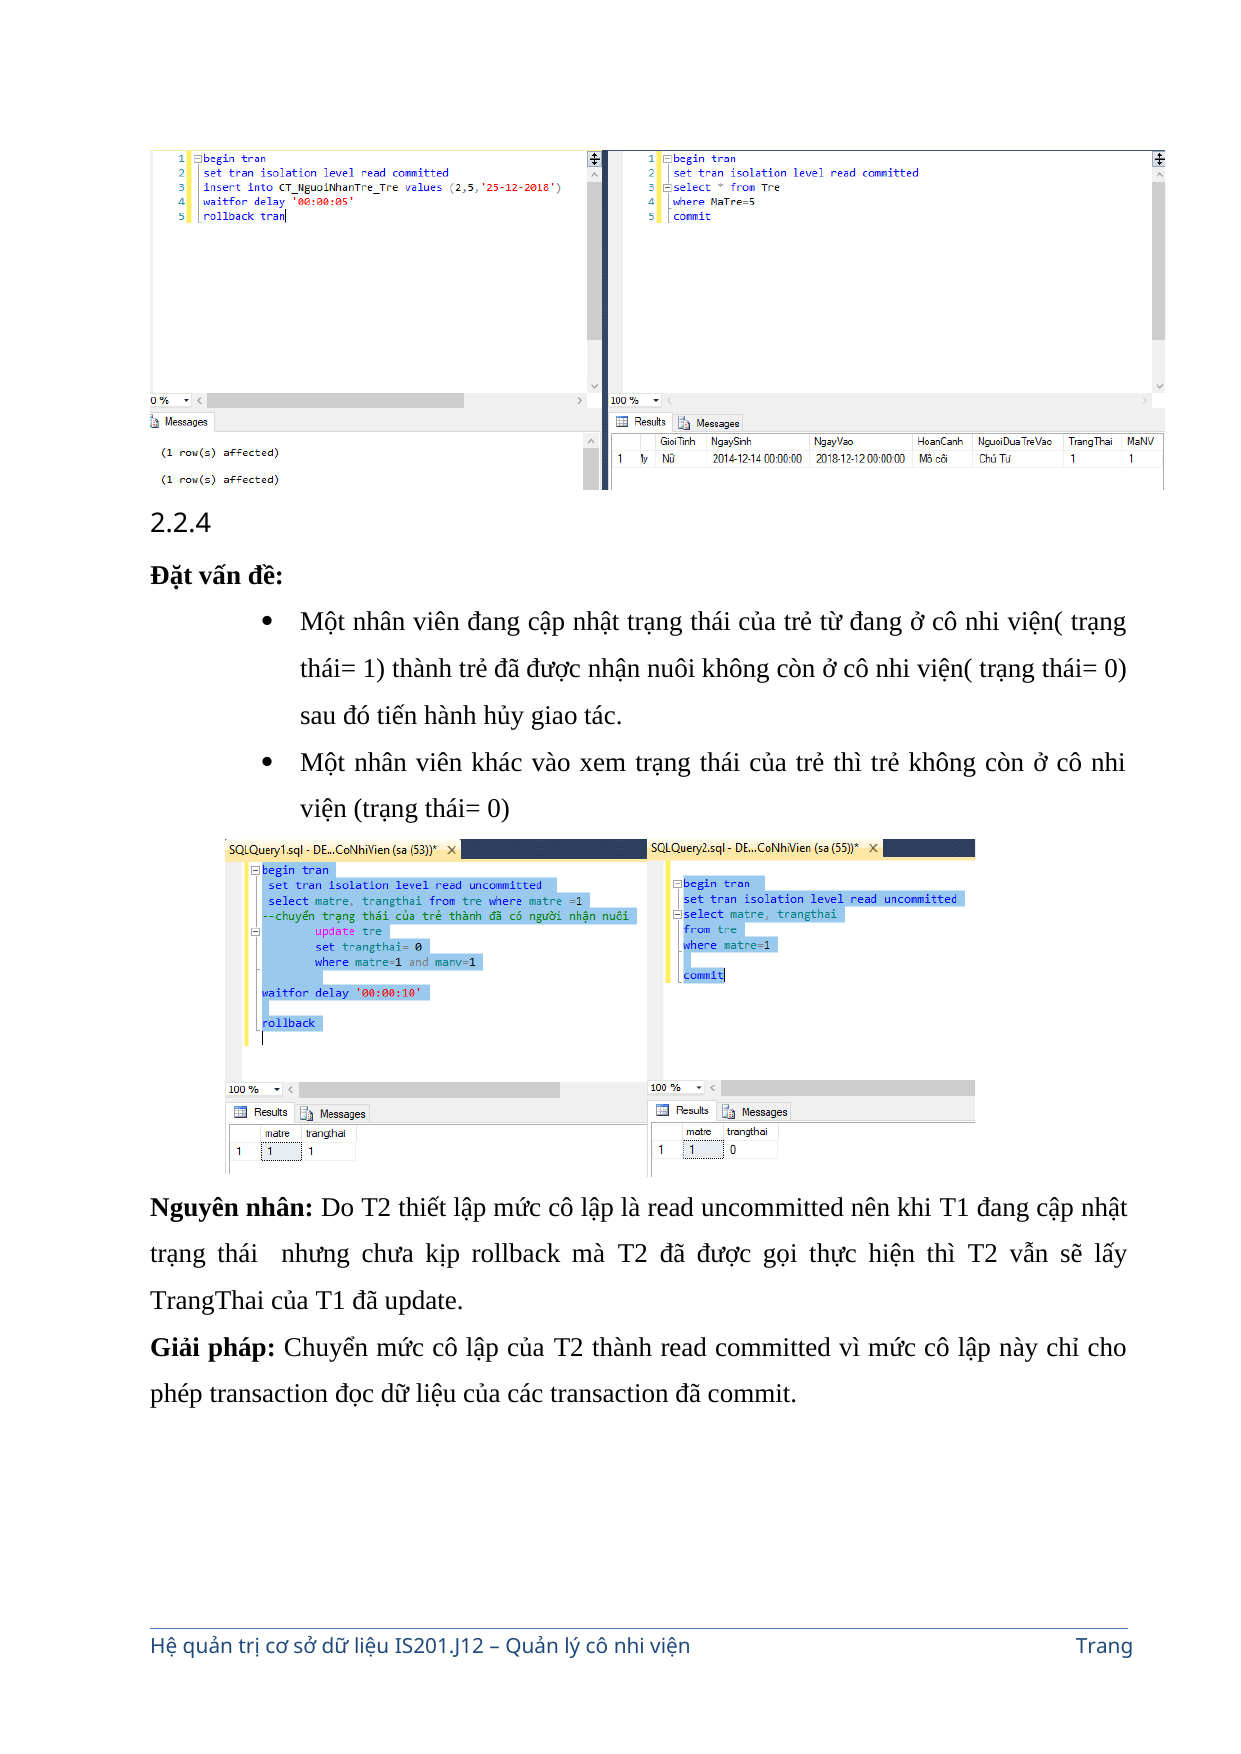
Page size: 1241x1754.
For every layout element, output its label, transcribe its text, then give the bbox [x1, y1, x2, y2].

picture [225, 839, 976, 1177]
text Nguyên nhân: Do T2 thiết lập mức cô lập là read uncommitted nên khi T1 đang cập nhật trạng thái nhưng chưa kịp rollback mà T2 đã được gọi thực hiện thì T2 vẫn sẽ lấy TrangThai của T1 đã update. [150, 1191, 1128, 1315]
picture [150, 150, 1166, 490]
text Giải pháp: Chuyển mức cô lập của T2 thành read committed vì mức cô lập này chỉ cho phép transaction đọc dữ liệu của các transaction đã commit. [150, 1331, 1128, 1408]
list Một nhân viên khác vào xem trạng thái của trẻ thì trẻ không còn ở cô nhi viện (trạng thái= 0) [262, 746, 1128, 823]
text Đặt vấn đề: [150, 559, 1128, 590]
list Một nhân viên đang cập nhật trạng thái của trẻ từ đang ở cô nhi viện( trạng thái= 1) thành trẻ đã được nhận nuôi không còn ở cô nhi viện( trạng thái= 0) sau đó tiến hành hủy giao tác. [262, 606, 1128, 730]
text 2.2.4 [150, 503, 1128, 540]
